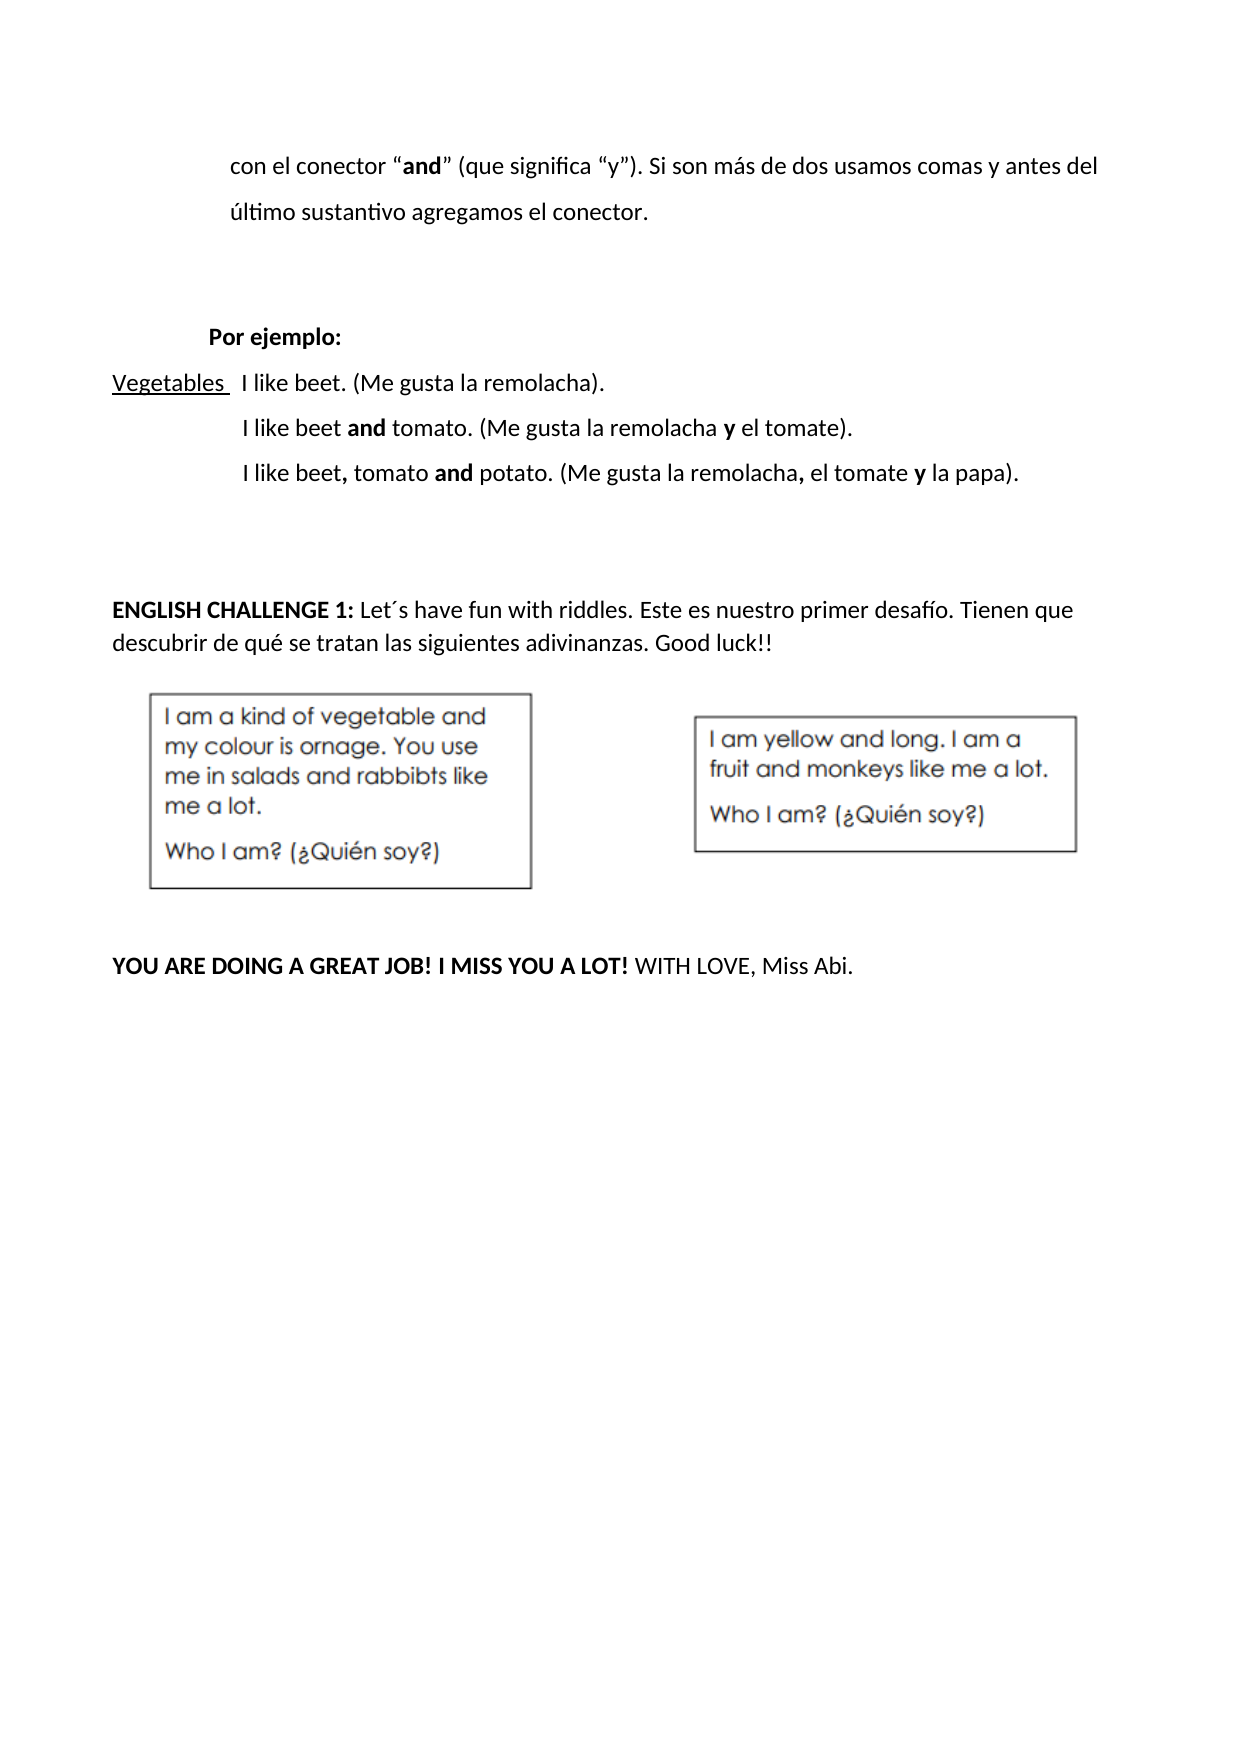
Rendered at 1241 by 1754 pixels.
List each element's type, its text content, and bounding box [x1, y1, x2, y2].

picture [112, 676, 1113, 932]
text Vegetables I like beet. (Me gusta la remolacha). [112, 367, 1128, 398]
text I like beet and tomato. (Me gusta la remolacha y el tomate). [112, 412, 1128, 443]
text Por ejemplo: [209, 321, 1128, 352]
text YOU ARE DOING A GREAT JOB! I MISS YOU A LOT! WITH LOVE, Miss Abi. [112, 950, 1128, 981]
text ENGLISH CHALLENGE 1: Let´s have fun with riddles. Este es nuestro primer desafío. Tienen que descubrir de qué se tratan las siguientes adivinanzas. Good luck!! [112, 594, 1128, 658]
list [172, 150, 1128, 227]
text I like beet, tomato and potato. (Me gusta la remolacha, el tomate y la papa). [112, 457, 1128, 488]
